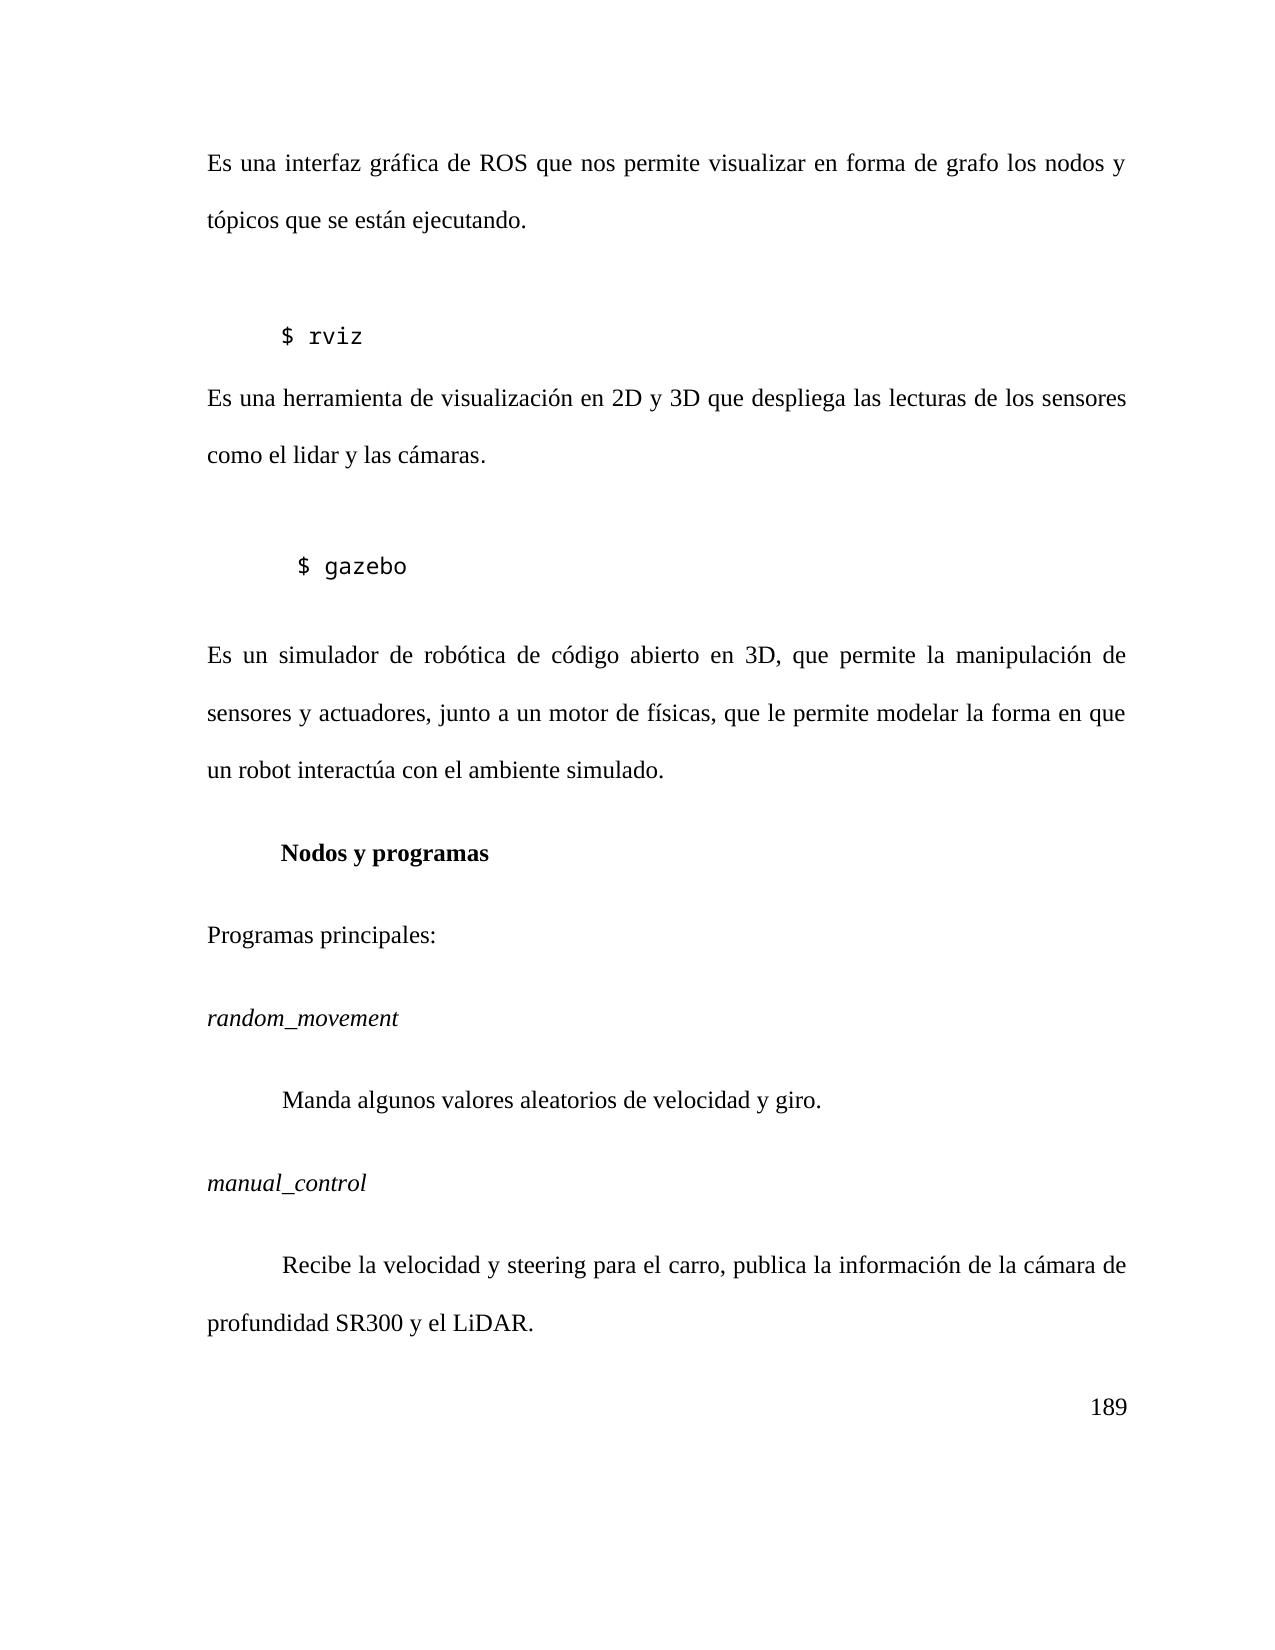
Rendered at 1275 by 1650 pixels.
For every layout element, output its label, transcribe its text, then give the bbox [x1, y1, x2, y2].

text Es una interfaz gráfica de ROS que nos permite visualizar en forma de grafo los nodos y tópicos que se están ejecutando. [207, 148, 1127, 234]
text Es un simulador de robótica de código abierto en 3D, que permite la manipulación de sensores y actuadores, junto a un motor de físicas, que le permite modelar la forma en que un robot interactúa con el ambiente simulado. [207, 641, 1127, 784]
text Manda algunos valores aleatorios de velocidad y giro. [207, 1086, 1127, 1114]
text random_movement [207, 1003, 1127, 1032]
text $ rviz [207, 320, 1127, 351]
text Programas principales: [207, 921, 1127, 949]
text manual_control [207, 1168, 1127, 1197]
text Nodos y programas [207, 838, 1127, 867]
text $ gazebo [207, 550, 1127, 582]
text Recibe la velocidad y steering para el carro, publica la información de la cámara de profundidad SR300 y el LiDAR. [207, 1251, 1127, 1337]
text Es una herramienta de visualización en 2D y 3D que despliega las lecturas de los sensores como el lidar y las cámaras. [207, 383, 1127, 469]
